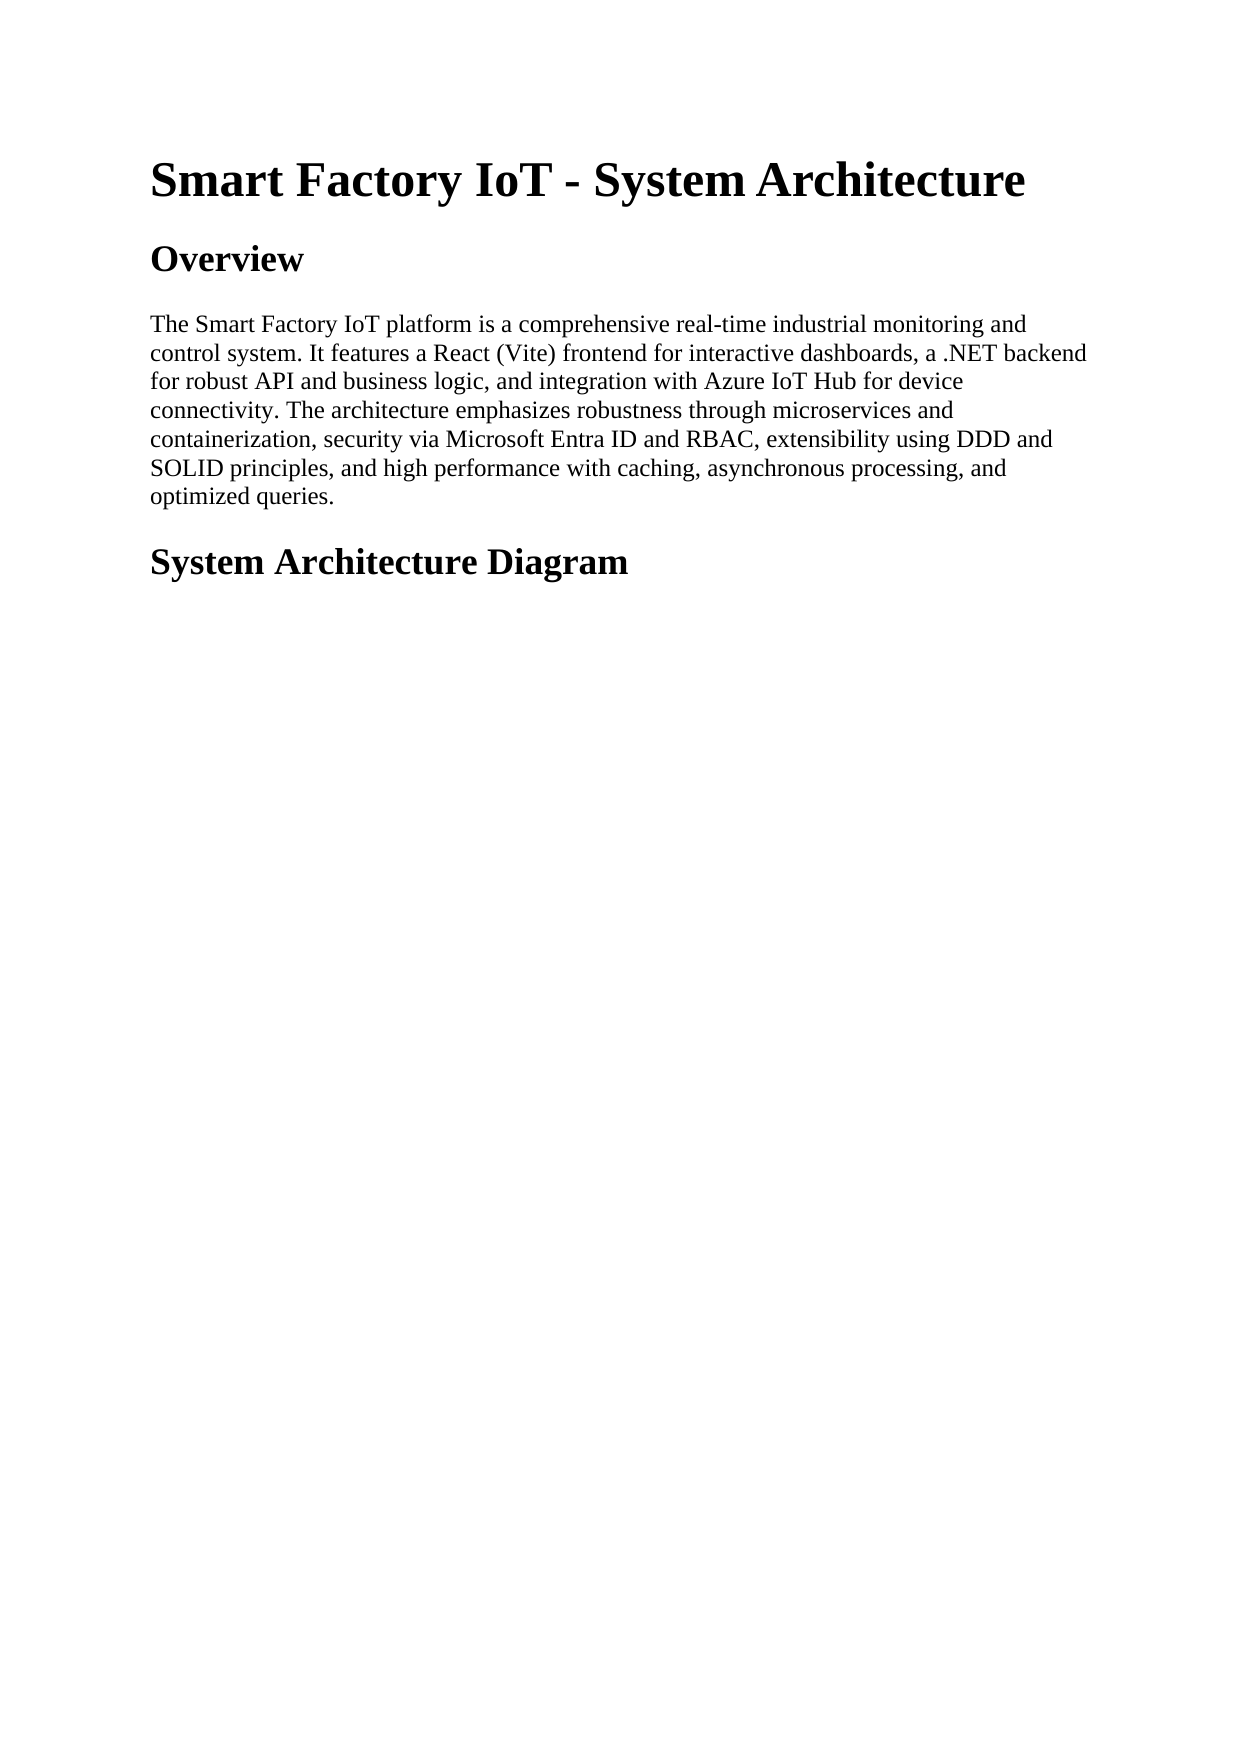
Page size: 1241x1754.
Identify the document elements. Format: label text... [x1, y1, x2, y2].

text Smart Factory IoT - System Architecture [150, 150, 1090, 207]
text Overview [150, 237, 1090, 280]
text The Smart Factory IoT platform is a comprehensive real-time industrial monitoring and control system. It features a React (Vite) frontend for interactive dashboards, a .NET backend for robust API and business logic, and integration with Azure IoT Hub for device connectivity. The architecture emphasizes robustness through microservices and containerization, security via Microsoft Entra ID and RBAC, extensibility using DDD and SOLID principles, and high performance with caching, asynchronous processing, and optimized queries. [150, 309, 1090, 510]
text System Architecture Diagram [150, 539, 1090, 582]
